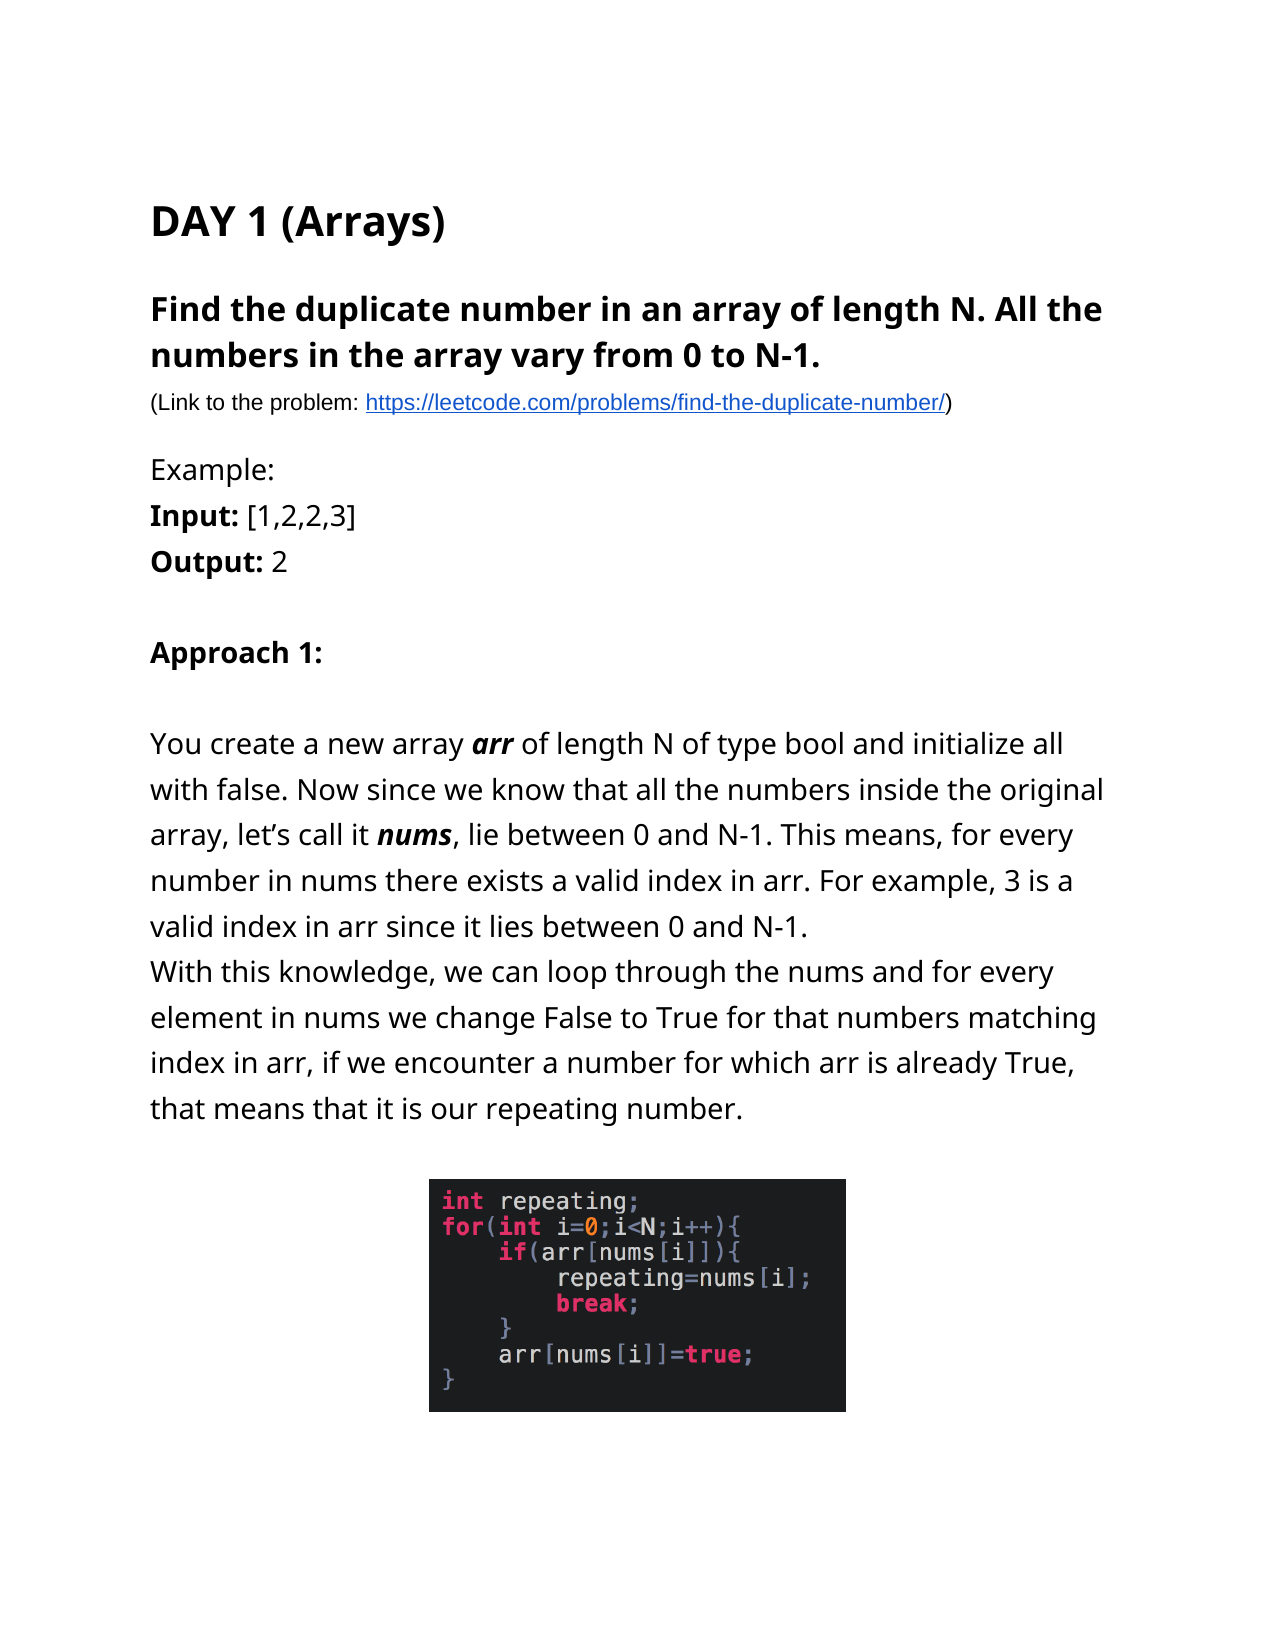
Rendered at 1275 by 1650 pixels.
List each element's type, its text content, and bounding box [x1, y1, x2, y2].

text Input: [1,2,2,3] [150, 495, 1125, 535]
text You create a new array arr of length N of type bool and initialize all with false. Now since we know that all the numbers inside the original array, let’s call it nums, lie between 0 and N-1. This means, for every number in nums there exists a valid index in arr. For example, 3 is a valid index in arr since it lies between 0 and N-1. [150, 723, 1125, 946]
text Output: 2 [150, 541, 1125, 581]
text (Link to the problem: https://leetcode.com/problems/find-the-duplicate-number/) [150, 389, 1125, 416]
subtitle Find the duplicate number in an array of length N. All the numbers in the array vary from 0 to N-1. [150, 286, 1125, 377]
picture [429, 1179, 846, 1412]
text Example: [150, 450, 1125, 489]
text With this knowledge, we can loop through the nums and for every element in nums we change False to True for that numbers matching index in arr, if we encounter a number for which arr is already True, that means that it is our repeating number. [150, 952, 1125, 1128]
text Approach 1: [150, 632, 1125, 672]
subtitle DAY 1 (Arrays) [150, 192, 1125, 248]
